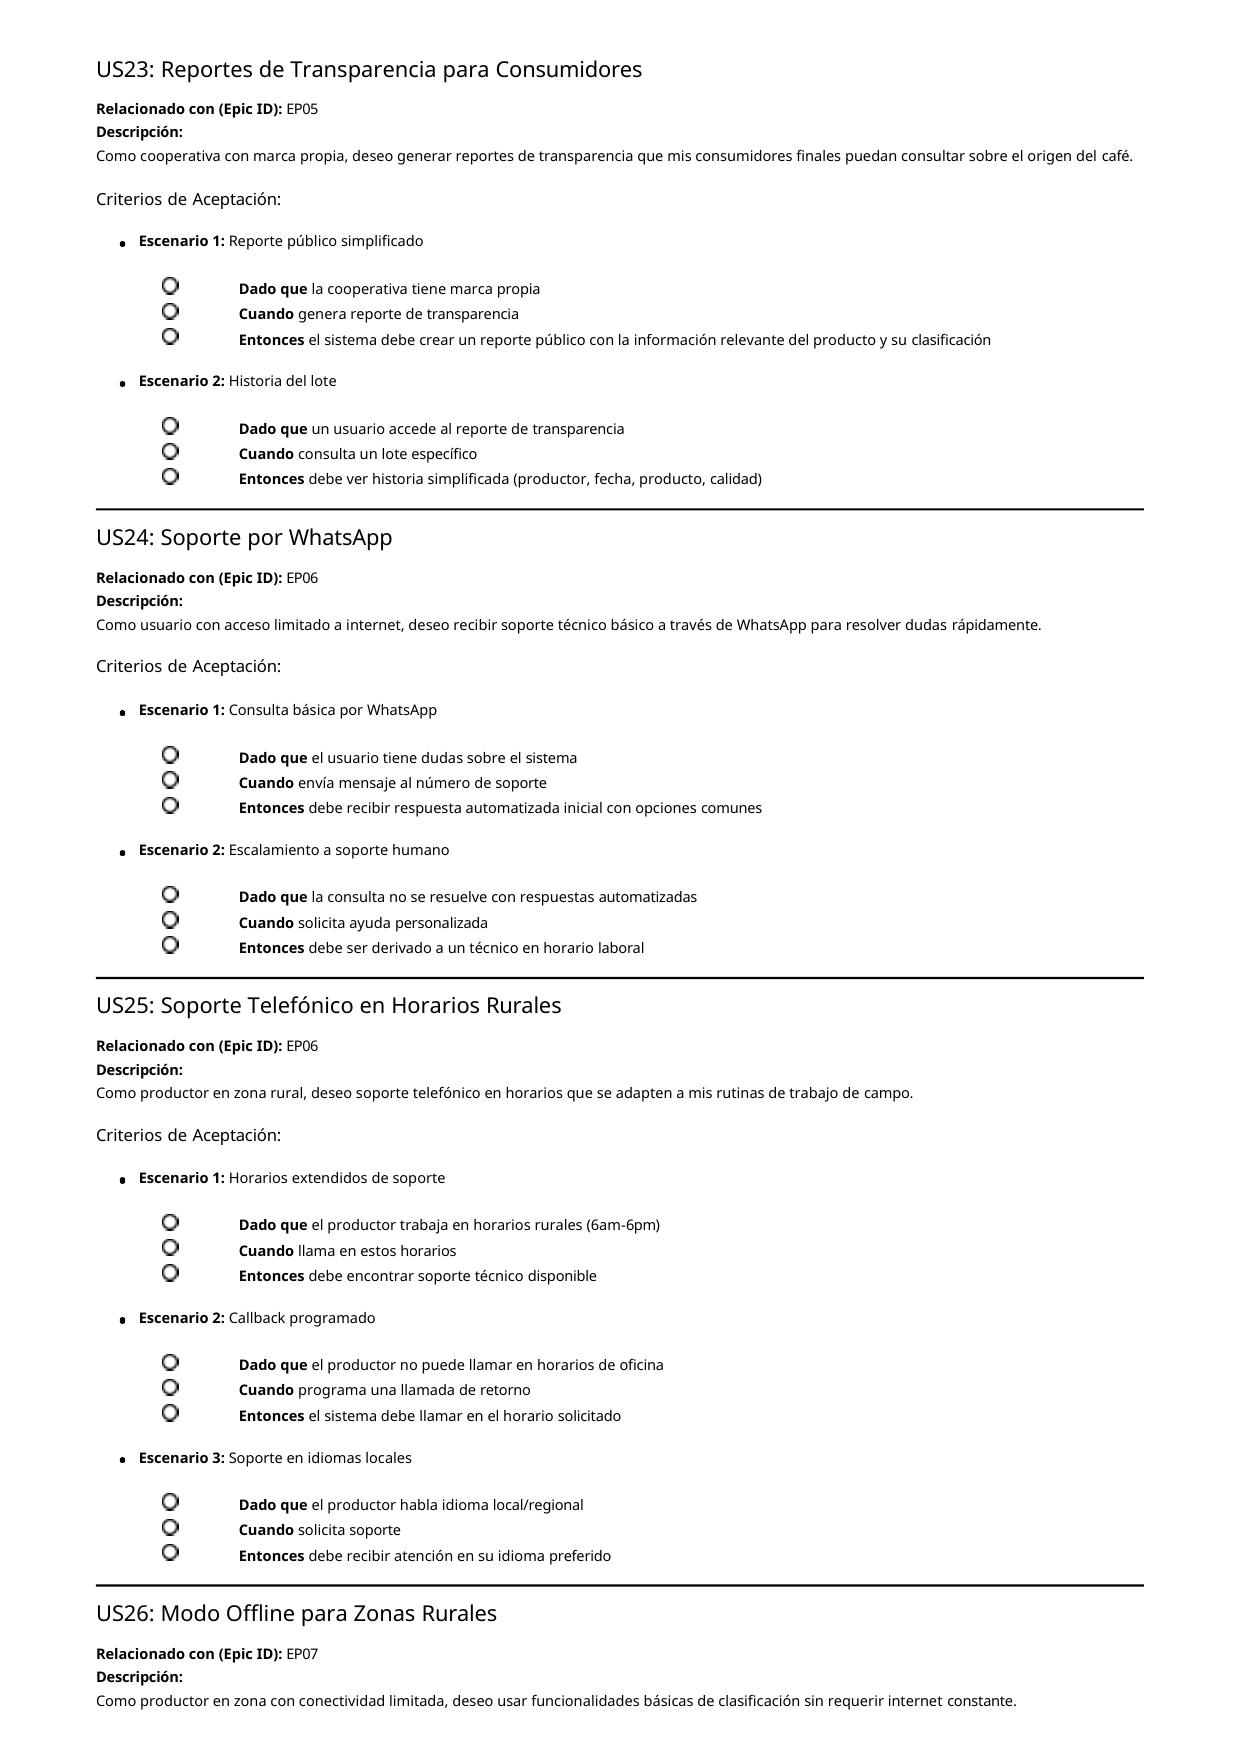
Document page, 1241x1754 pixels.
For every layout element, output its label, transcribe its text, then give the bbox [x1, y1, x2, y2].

picture [162, 746, 179, 764]
text Como usuario con acceso limitado a internet, deseo recibir soporte técnico básico a través de WhatsApp para resolver dudas rápidamente. [96, 614, 1166, 634]
picture [119, 381, 126, 387]
text Relacionado con (Epic ID): EP07 [96, 1643, 1166, 1663]
text Como productor en zona con conectividad limitada, deseo usar funcionalidades básicas de clasificación sin requerir internet constante. [96, 1690, 1166, 1710]
picture [162, 443, 179, 460]
list Cuando genera reporte de transparencia [161, 302, 1166, 324]
picture [162, 1493, 179, 1511]
text US25: Soporte Telefónico en Horarios Rurales [96, 990, 1166, 1020]
text Descripción: [96, 591, 1166, 611]
list Cuando envía mensaje al número de soporte [161, 771, 1166, 793]
text Escenario 1: Reporte público simplificado [120, 227, 1166, 259]
list Cuando programa una llamada de retorno [161, 1378, 1166, 1400]
picture [119, 1177, 126, 1184]
list Dado que el usuario tiene dudas sobre el sistema [161, 746, 1166, 767]
list Dado que la consulta no se resuelve con respuestas automatizadas [161, 885, 1166, 907]
text Escenario 2: Historia del lote [120, 367, 1166, 398]
picture [162, 771, 179, 789]
list Entonces debe encontrar soporte técnico disponible [161, 1264, 1166, 1286]
picture [119, 241, 126, 247]
picture [162, 1379, 179, 1396]
text Relacionado con (Epic ID): EP06 [96, 567, 1166, 587]
text Descripción: [96, 122, 1166, 142]
text Descripción: [96, 1059, 1166, 1079]
text US24: Soporte por WhatsApp [96, 522, 1166, 552]
picture [119, 710, 126, 716]
picture [162, 1544, 179, 1561]
text Escenario 1: Consulta básica por WhatsApp [120, 696, 1166, 727]
list Dado que el productor habla idioma local/regional [161, 1493, 1166, 1515]
list Entonces el sistema debe llamar en el horario solicitado [161, 1404, 1166, 1425]
text Criterios de Aceptación: [96, 1123, 1166, 1146]
list Cuando solicita soporte [161, 1518, 1166, 1540]
text Escenario 2: Callback programado [120, 1304, 1166, 1335]
picture [119, 850, 126, 856]
list Entonces debe ver historia simplificada (productor, fecha, producto, calidad) [161, 467, 1166, 489]
text Escenario 3: Soporte en idiomas locales [120, 1443, 1166, 1475]
text Criterios de Aceptación: [96, 187, 1166, 210]
list Cuando solicita ayuda personalizada [161, 911, 1166, 932]
picture [162, 1354, 179, 1371]
text Como productor en zona rural, deseo soporte telefónico en horarios que se adapten a mis rutinas de trabajo de campo. [96, 1083, 1166, 1103]
text Criterios de Aceptación: [96, 655, 1166, 677]
picture [162, 1239, 179, 1256]
picture [162, 1264, 179, 1282]
text Descripción: [96, 1667, 1166, 1687]
list Dado que un usuario accede al reporte de transparencia [161, 417, 1166, 438]
picture [162, 303, 179, 320]
list Cuando consulta un lote específico [161, 442, 1166, 464]
list Entonces debe recibir atención en su idioma preferido [161, 1543, 1166, 1565]
list Cuando llama en estos horarios [161, 1238, 1166, 1260]
picture [119, 1457, 126, 1463]
list Entonces el sistema debe crear un reporte público con la información relevante del producto y su clasificación [161, 327, 1166, 349]
picture [162, 797, 179, 814]
text Como cooperativa con marca propia, deseo generar reportes de transparencia que mis consumidores finales puedan consultar sobre el origen del café. [96, 146, 1166, 165]
picture [162, 936, 179, 954]
picture [162, 277, 179, 295]
text Relacionado con (Epic ID): EP06 [96, 1036, 1166, 1056]
list Entonces debe ser derivado a un técnico en horario laboral [161, 936, 1166, 958]
picture [162, 886, 179, 903]
text Escenario 2: Escalamiento a soporte humano [120, 836, 1166, 867]
text US26: Modo Offline para Zonas Rurales [96, 1598, 1166, 1628]
picture [119, 1317, 126, 1324]
text Relacionado con (Epic ID): EP05 [96, 99, 1166, 118]
picture [162, 417, 179, 435]
picture [162, 328, 179, 345]
list Dado que el productor no puede llamar en horarios de oficina [161, 1353, 1166, 1375]
list Dado que la cooperativa tiene marca propia [161, 277, 1166, 298]
picture [162, 1519, 179, 1536]
text Escenario 1: Horarios extendidos de soporte [120, 1164, 1166, 1195]
picture [162, 468, 179, 485]
list Dado que el productor trabaja en horarios rurales (6am-6pm) [161, 1213, 1166, 1235]
picture [162, 1214, 179, 1231]
text US23: Reportes de Transparencia para Consumidores [96, 54, 1166, 83]
list Entonces debe recibir respuesta automatizada inicial con opciones comunes [161, 796, 1166, 818]
picture [162, 911, 179, 929]
picture [162, 1404, 179, 1422]
